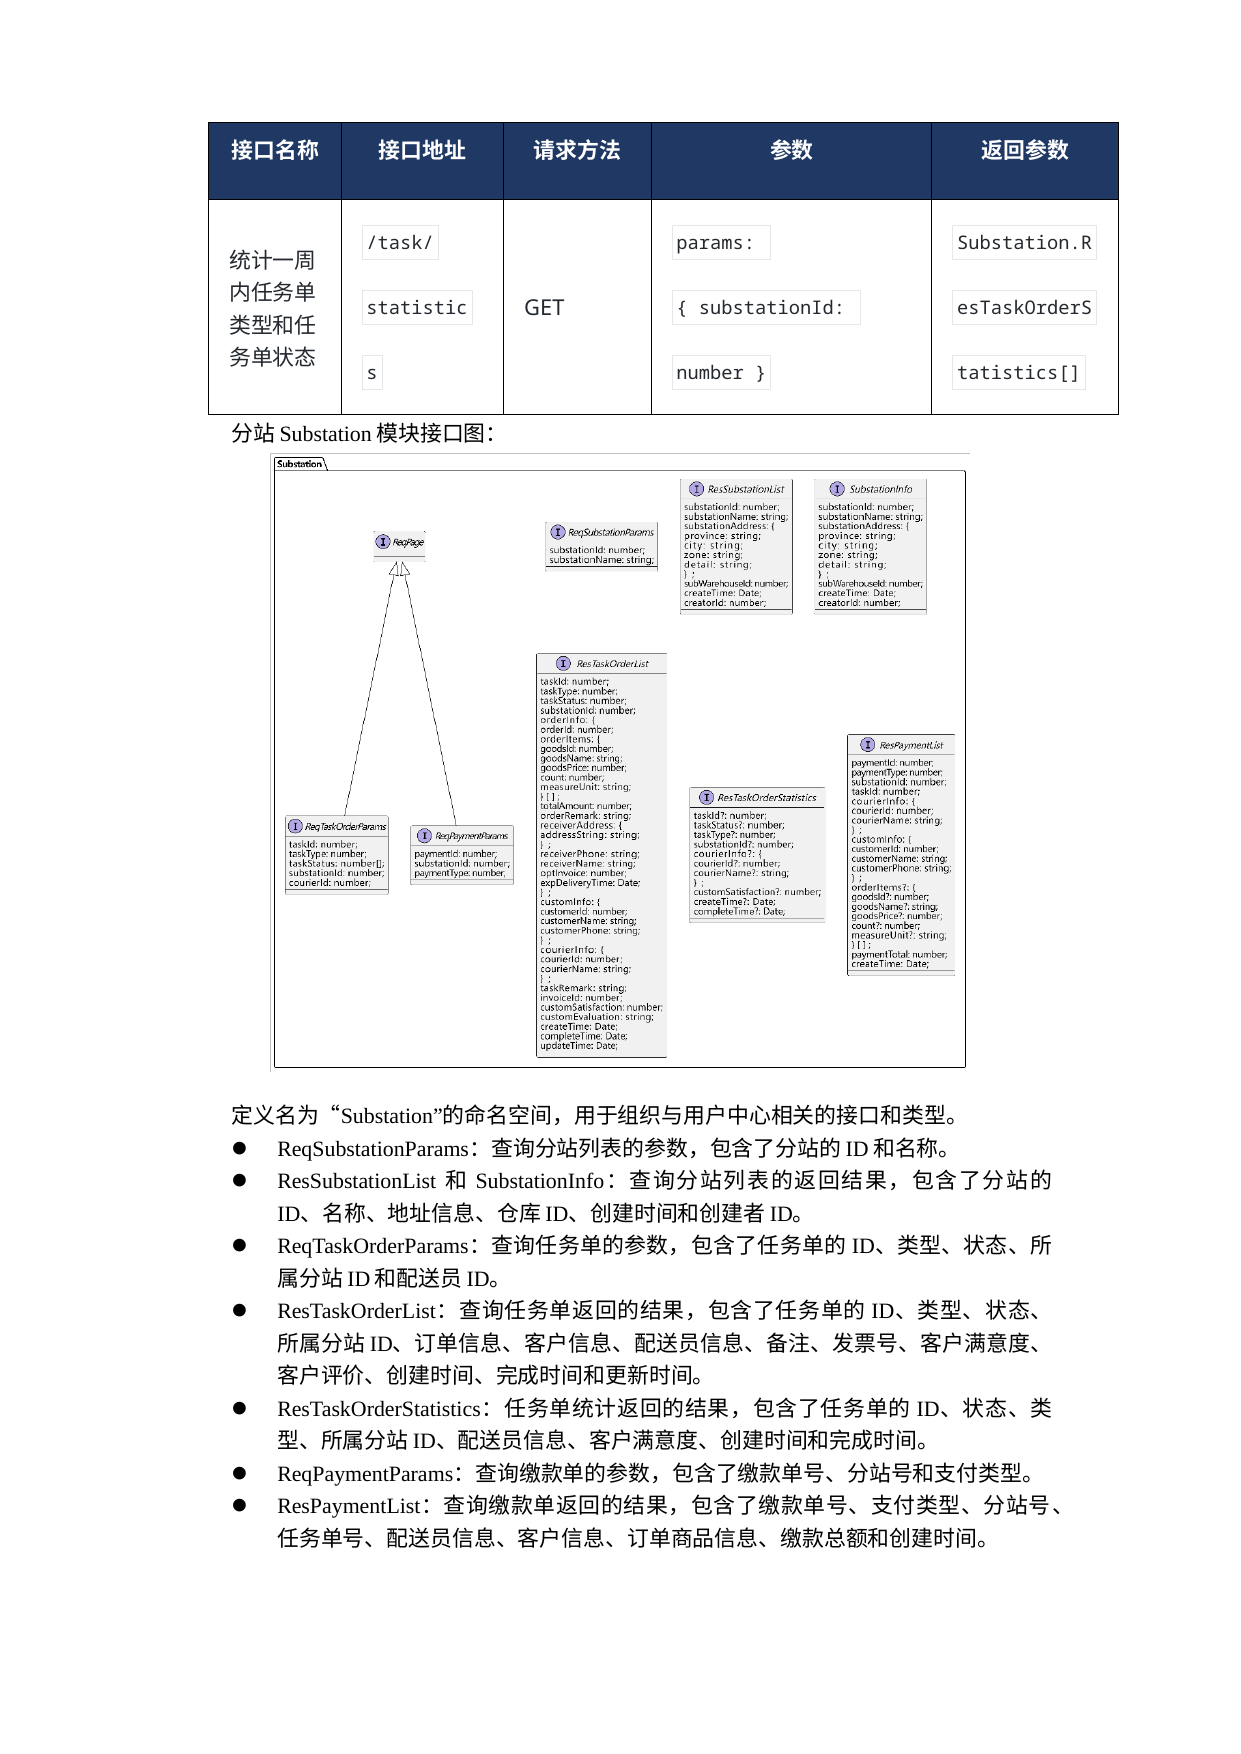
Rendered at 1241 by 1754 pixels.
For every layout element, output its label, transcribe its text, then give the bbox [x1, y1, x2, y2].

list ReqSubstationParams：查询分站列表的参数，包含了分站的ID和名称。 [231, 1130, 1053, 1163]
picture [264, 447, 976, 1078]
list ResSubstationList 和 SubstationInfo：查询分站列表的返回结果，包含了分站的ID、名称、地址信息、仓库ID、创建时间和创建者ID。 [231, 1163, 1053, 1228]
list ResTaskOrderList：查询任务单返回的结果，包含了任务单的ID、类型、状态、所属分站ID、订单信息、客户信息、配送员信息、备注、发票号、客户满意度、客户评价、创建时间、完成时间和更新时间。 [231, 1293, 1053, 1390]
list ResPaymentList：查询缴款单返回的结果，包含了缴款单号、支付类型、分站号、任务单号、配送员信息、客户信息、订单商品信息、缴款总额和创建时间。 [231, 1488, 1053, 1553]
table_cell GET [504, 200, 651, 414]
table_header 返回参数 [932, 123, 1118, 199]
table_header 请求方法 [504, 123, 651, 199]
table_header 接口名称 [209, 123, 341, 199]
table_cell Substation.ResTaskOrderStatistics[] [932, 200, 1118, 414]
text 分站Substation模块接口图： [187, 415, 1053, 448]
table_cell 统计一周内任务单类型和任务单状态 [209, 200, 341, 414]
table_cell params: { substationId: number } [652, 200, 931, 414]
table_header 接口地址 [342, 123, 503, 199]
list ReqPaymentParams：查询缴款单的参数，包含了缴款单号、分站号和支付类型。 [231, 1455, 1053, 1488]
list ResTaskOrderStatistics：任务单统计返回的结果，包含了任务单的ID、状态、类型、所属分站ID、配送员信息、客户满意度、创建时间和完成时间。 [231, 1390, 1053, 1455]
table_cell /task/statistics [342, 200, 503, 414]
table_header 参数 [652, 123, 931, 199]
list ReqTaskOrderParams：查询任务单的参数，包含了任务单的ID、类型、状态、所属分站ID和配送员ID。 [231, 1228, 1053, 1293]
text 定义名为“Substation”的命名空间，用于组织与用户中心相关的接口和类型。 [187, 1098, 1053, 1130]
